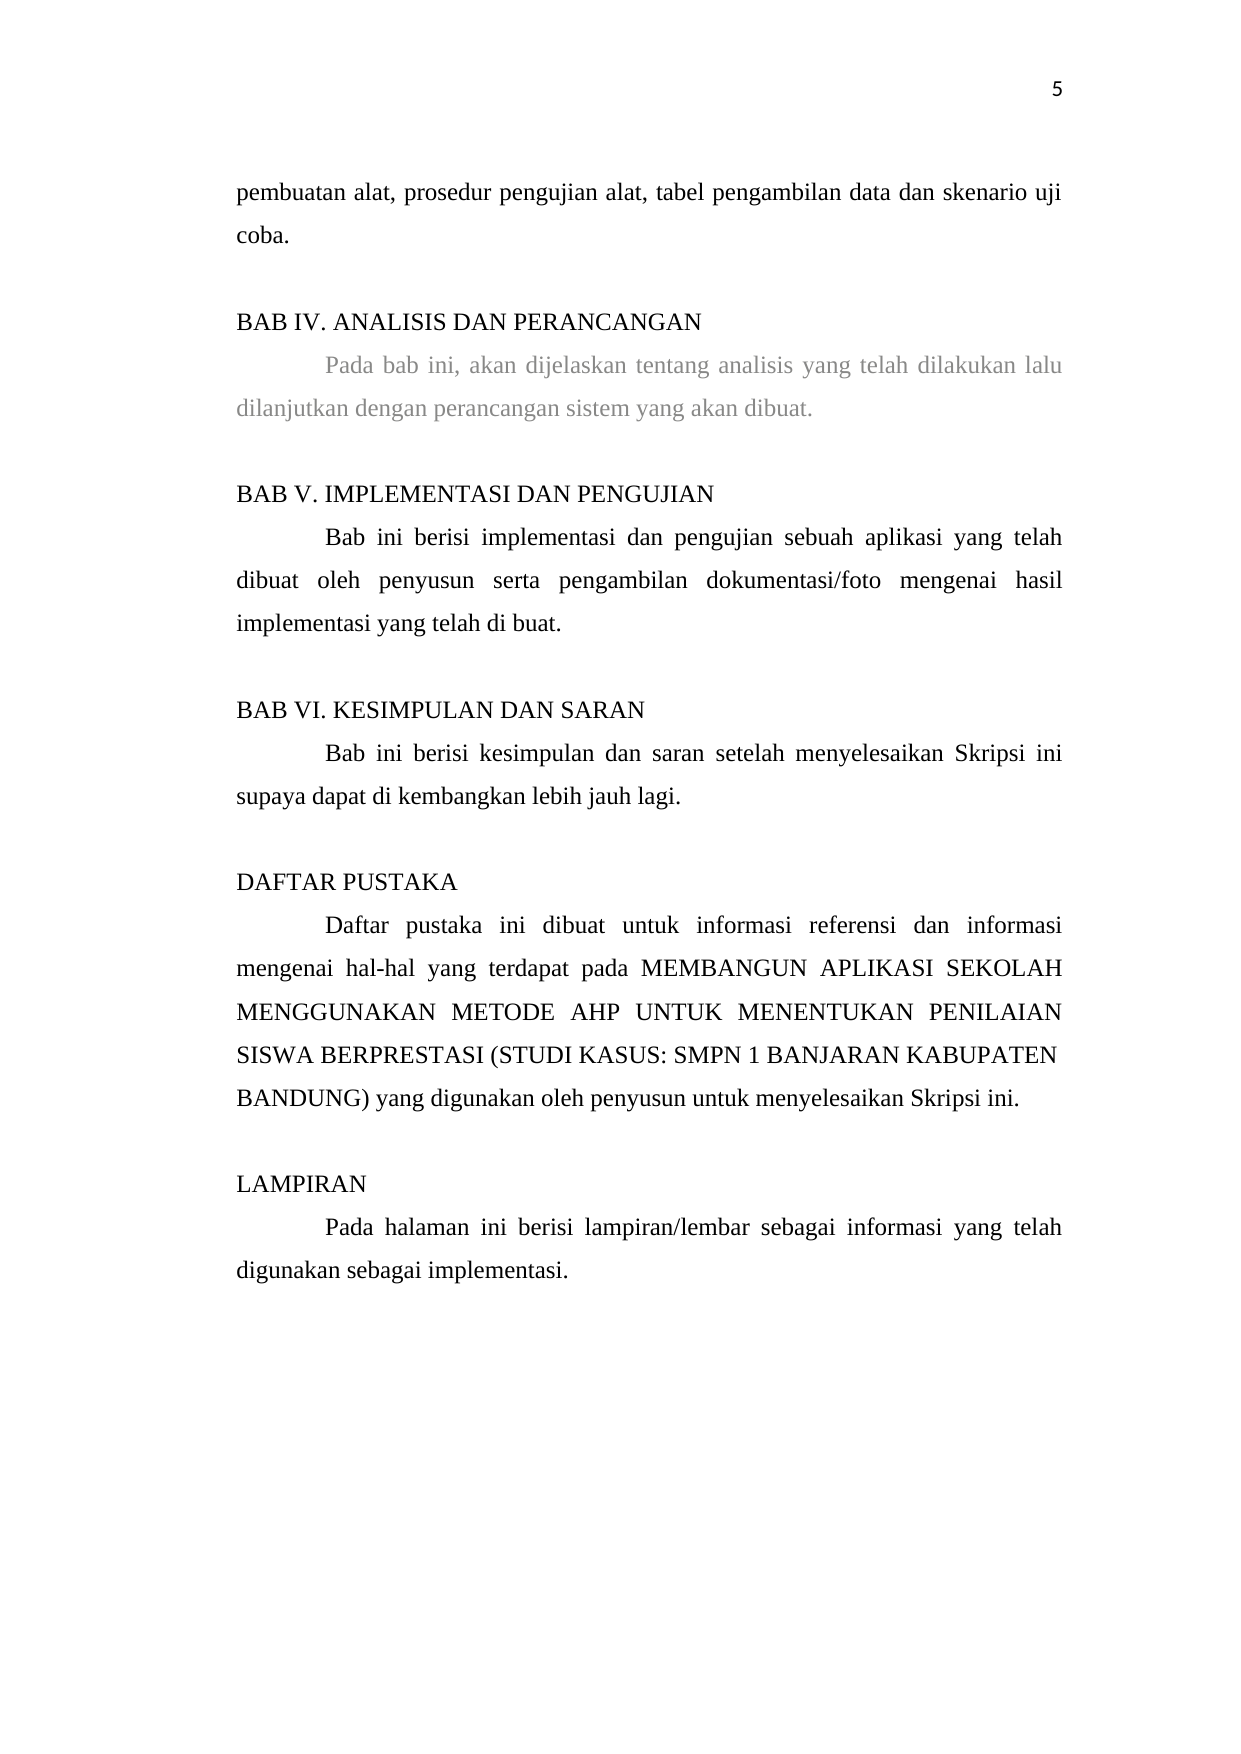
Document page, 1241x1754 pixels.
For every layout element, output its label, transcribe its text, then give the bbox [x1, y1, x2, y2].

text LAMPIRAN [236, 1169, 1063, 1198]
text DAFTAR PUSTAKA [236, 867, 1063, 896]
text Pada bab ini, akan dijelaskan tentang analisis yang telah dilakukan lalu dilanjutkan dengan perancangan sistem yang akan dibuat. [236, 350, 1063, 422]
text Daftar pustaka ini dibuat untuk informasi referensi dan informasi mengenai hal-hal yang terdapat pada MEMBANGUN APLIKASI SEKOLAH MENGGUNAKAN METODE AHP UNTUK MENENTUKAN PENILAIAN SISWA BERPRESTASI (STUDI KASUS: SMPN 1 BANJARAN KABUPATEN [236, 910, 1063, 1068]
text BAB IV. ANALISIS DAN PERANCANGAN [236, 307, 1063, 335]
text Pada halaman ini berisi lampiran/lembar sebagai informasi yang telah digunakan sebagai implementasi. [236, 1212, 1063, 1284]
text Bab ini berisi kesimpulan dan saran setelah menyelesaikan Skripsi ini supaya dapat di kembangkan lebih jauh lagi. [236, 738, 1063, 810]
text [236, 177, 1063, 249]
text BAB VI. KESIMPULAN DAN SARAN [236, 695, 1063, 723]
text Bab ini berisi implementasi dan pengujian sebuah aplikasi yang telah dibuat oleh penyusun serta pengambilan dokumentasi/foto mengenai hasil implementasi yang telah di buat. [236, 522, 1063, 637]
text BANDUNG) yang digunakan oleh penyusun untuk menyelesaikan Skripsi ini. [236, 1083, 1063, 1112]
text BAB V. IMPLEMENTASI DAN PENGUJIAN [236, 479, 1063, 508]
